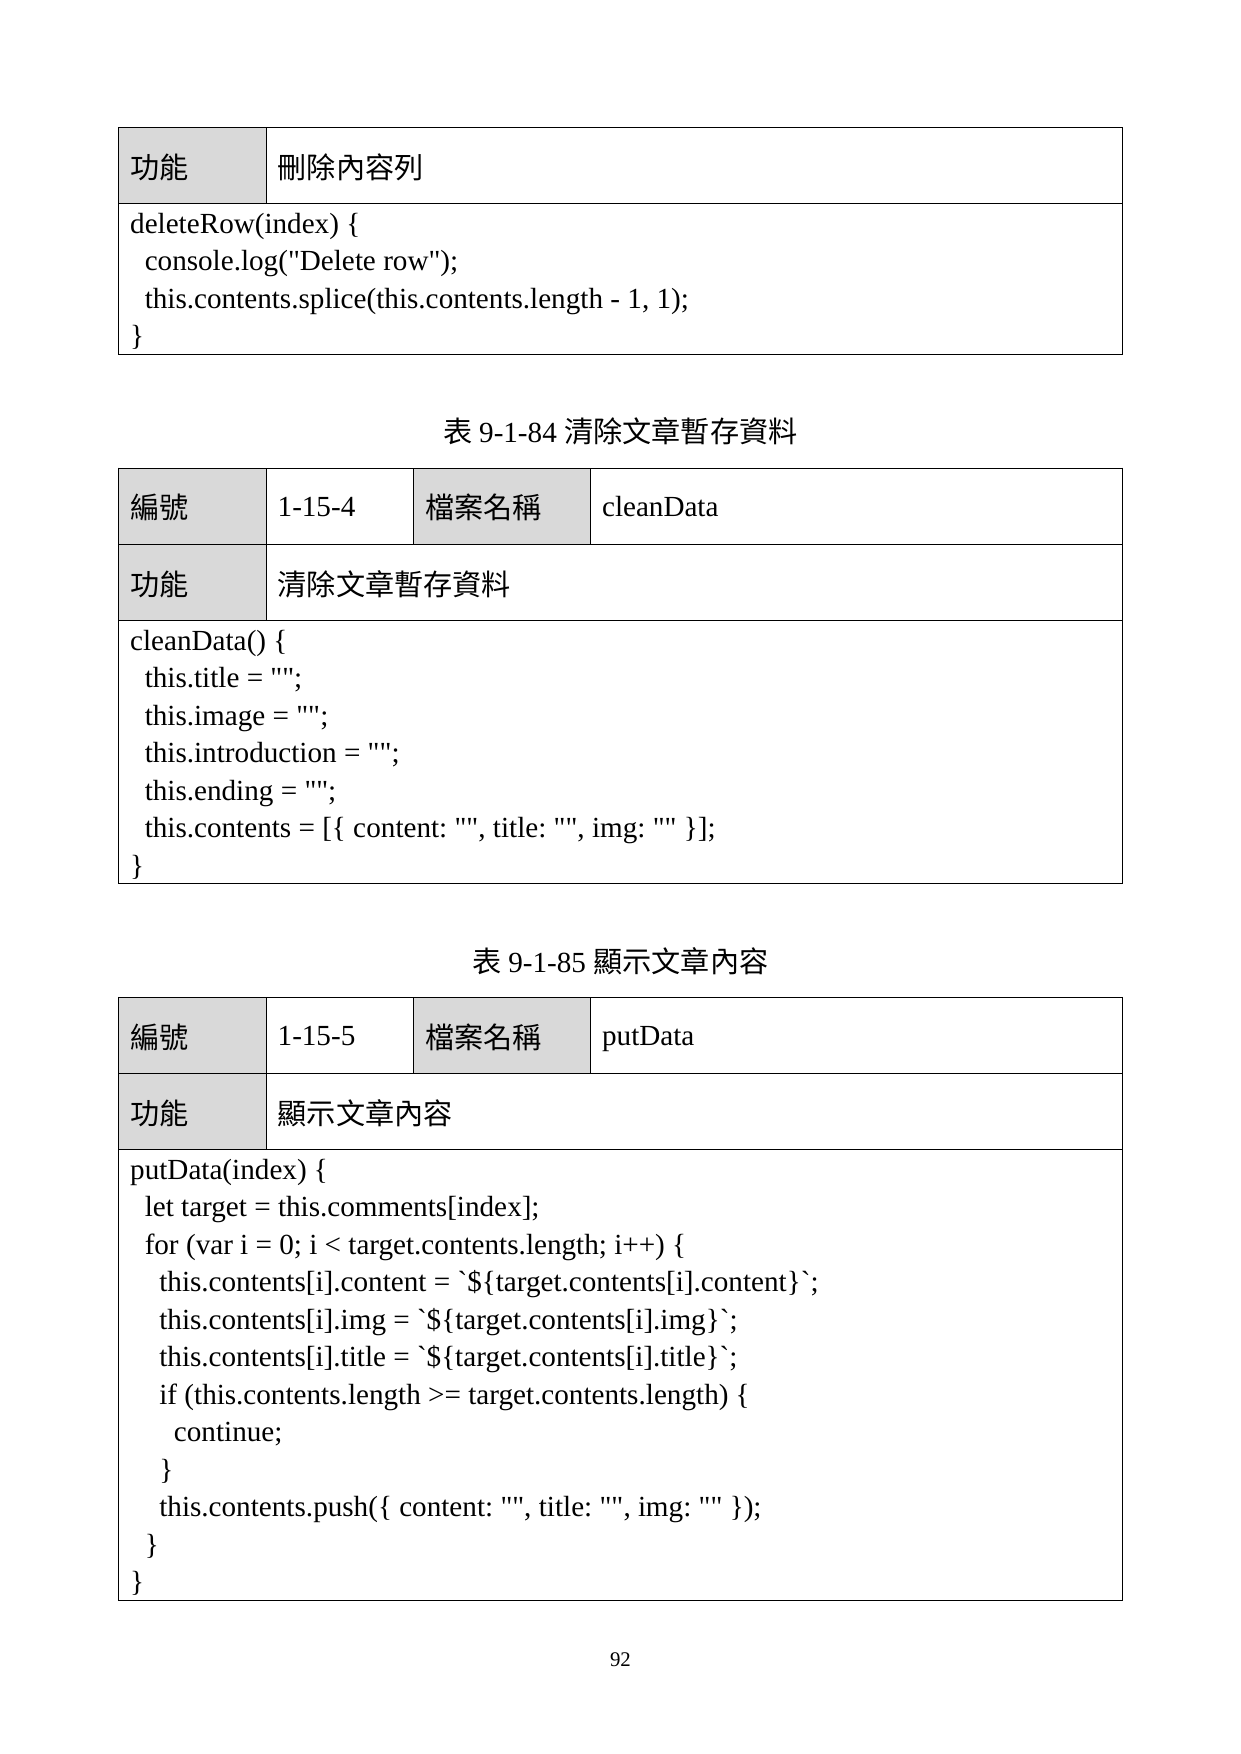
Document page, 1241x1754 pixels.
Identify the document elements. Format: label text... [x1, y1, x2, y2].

table_cell 清除文章暫存資料 [267, 545, 1122, 620]
table_header 編號 [119, 469, 266, 544]
table_header 1-15-5 [267, 998, 413, 1073]
table_cell 刪除內容列 [267, 128, 1122, 203]
table_header 1-15-4 [267, 469, 413, 544]
table_cell putData(index) { let target = this.comments[index]; for (var i = 0; i < target.contents.length; i++) { this.contents[i].content = `${target.contents[i].content}`; this.contents[i].img = `${target.contents[i].img}`; this.contents[i].title = `${target.contents[i].title}`; if (this.contents.length >= target.contents.length) { continue; } this.contents.push({ content: "", title: "", img: "" }); } } [119, 1150, 1122, 1600]
table_cell deleteRow(index) { console.log("Delete row"); this.contents.splice(this.contents.length - 1, 1); } [119, 204, 1122, 354]
table_cell 顯示文章內容 [267, 1074, 1122, 1149]
subtitle 表 9-1-84 清除文章暫存資料 [118, 393, 1122, 468]
table_header 檔案名稱 [414, 469, 590, 544]
table_cell 功能 [119, 1074, 266, 1149]
subtitle 表 9-1-85 顯示文章內容 [118, 922, 1122, 997]
table_header cleanData [591, 469, 1122, 544]
table_cell 功能 [119, 128, 266, 203]
table_header putData [591, 998, 1122, 1073]
table_header 編號 [119, 998, 266, 1073]
table_header 檔案名稱 [414, 998, 590, 1073]
table_cell 功能 [119, 545, 266, 620]
table_cell cleanData() { this.title = ""; this.image = ""; this.introduction = ""; this.ending = ""; this.contents = [{ content: "", title: "", img: "" }]; } [119, 621, 1122, 883]
